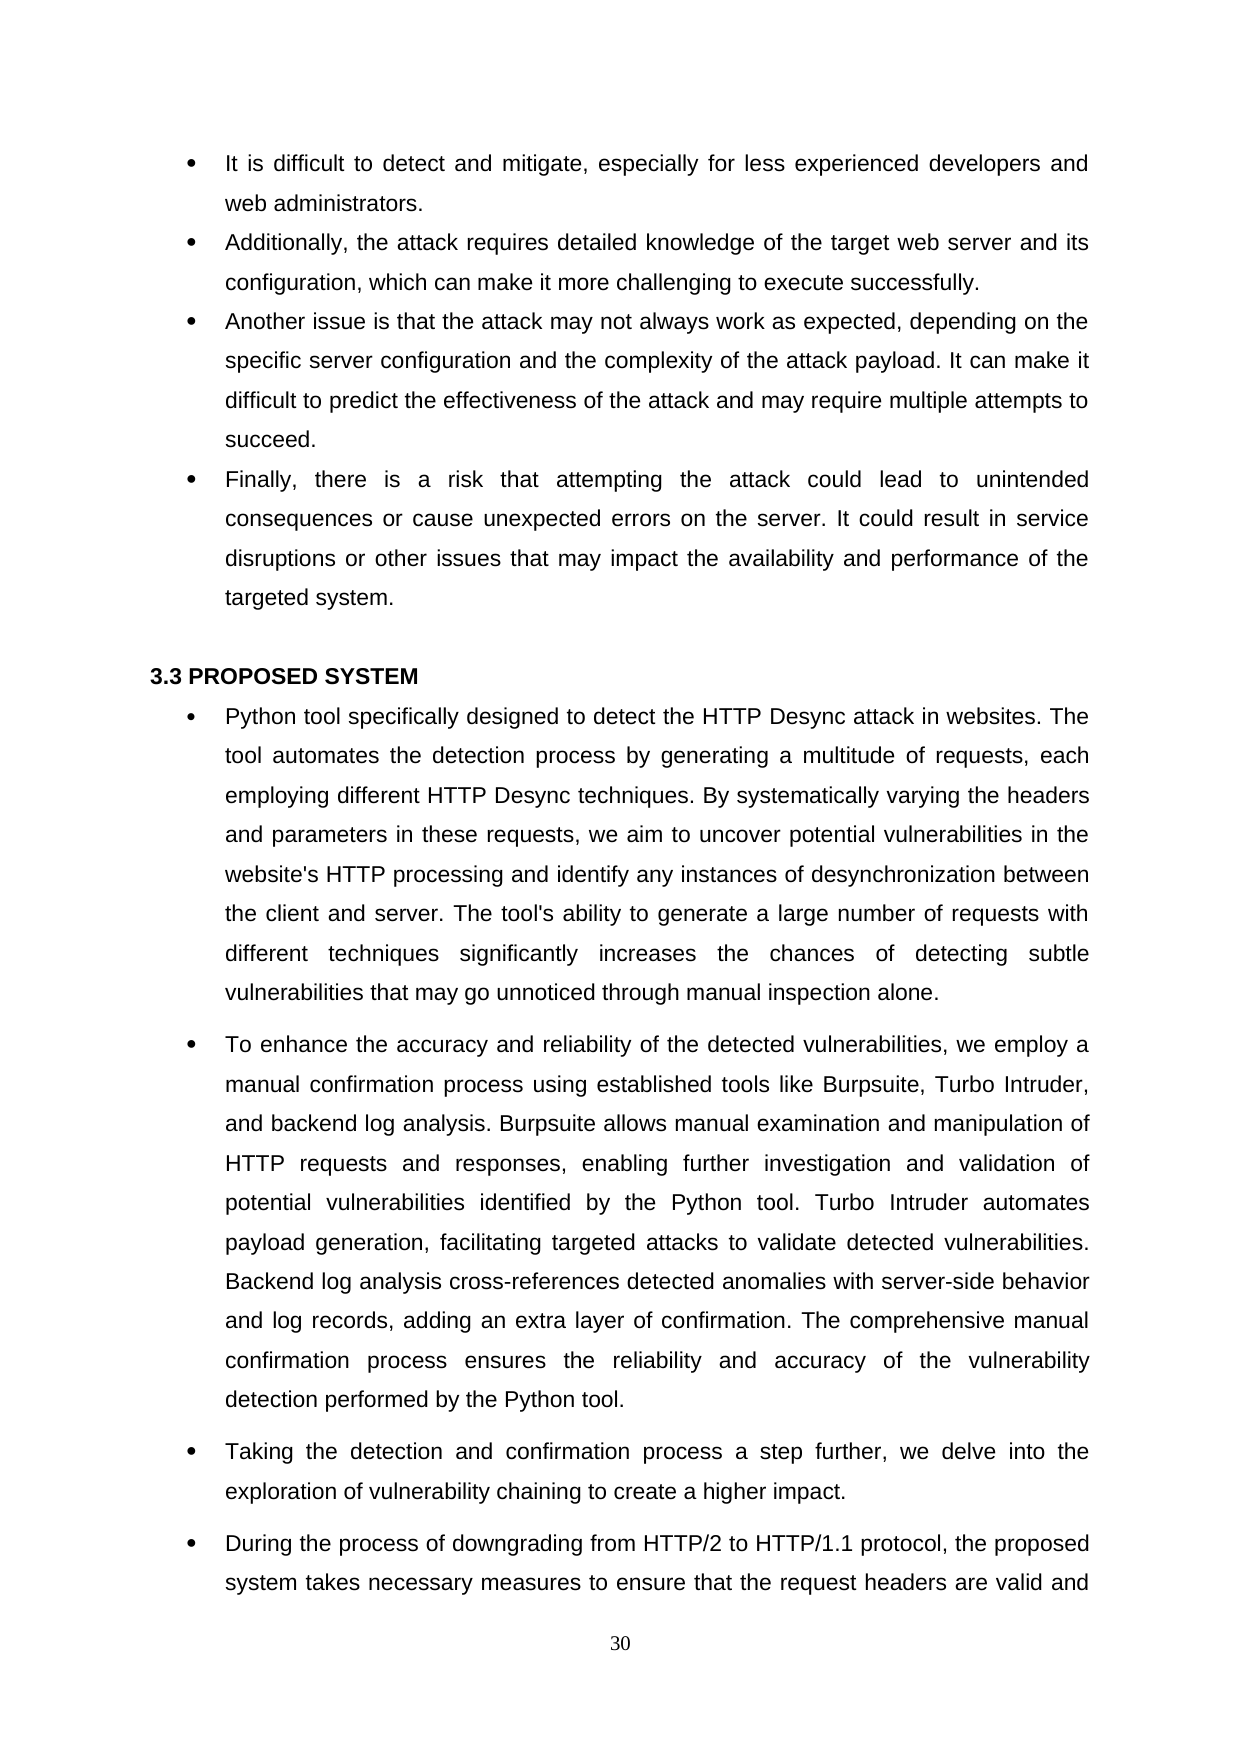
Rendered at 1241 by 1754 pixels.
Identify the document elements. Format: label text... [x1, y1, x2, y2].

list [187, 1530, 1090, 1596]
list Finally, there is a risk that attempting the attack could lead to unintended consequences or cause unexpected errors on the server. It could result in service disruptions or other issues that may impact the availability and performance of the targeted system. [187, 466, 1090, 611]
list Taking the detection and confirmation process a step further, we delve into the exploration of vulnerability chaining to create a higher impact. [187, 1438, 1090, 1504]
list Another issue is that the attack may not always work as expected, depending on the specific server configuration and the complexity of the attack payload. It can make it difficult to predict the effectiveness of the attack and may require multiple attempts to succeed. [187, 308, 1090, 453]
list Additionally, the attack requires detailed knowledge of the target web server and its configuration, which can make it more challenging to execute successfully. [187, 229, 1090, 295]
list To enhance the accuracy and reliability of the detected vulnerabilities, we employ a manual confirmation process using established tools like Burpsuite, Turbo Intruder, and backend log analysis. Burpsuite allows manual examination and manipulation of HTTP requests and responses, enabling further investigation and validation of potential vulnerabilities identified by the Python tool. Turbo Intruder automates payload generation, facilitating targeted attacks to validate detected vulnerabilities. Backend log analysis cross-references detected anomalies with server-side behavior and log records, adding an extra layer of confirmation. The comprehensive manual confirmation process ensures the reliability and accuracy of the vulnerability detection performed by the Python tool. [187, 1031, 1090, 1413]
list It is difficult to detect and mitigate, especially for less experienced developers and web administrators. [187, 150, 1090, 216]
text 3.3 PROPOSED SYSTEM [150, 663, 1090, 689]
list Python tool specifically designed to detect the HTTP Desync attack in websites. The tool automates the detection process by generating a multitude of requests, each employing different HTTP Desync techniques. By systematically varying the headers and parameters in these requests, we aim to uncover potential vulnerabilities in the website's HTTP processing and identify any instances of desynchronization between the client and server. The tool's ability to generate a large number of requests with different techniques significantly increases the chances of detecting subtle vulnerabilities that may go unnoticed through manual inspection alone. [187, 703, 1090, 1005]
